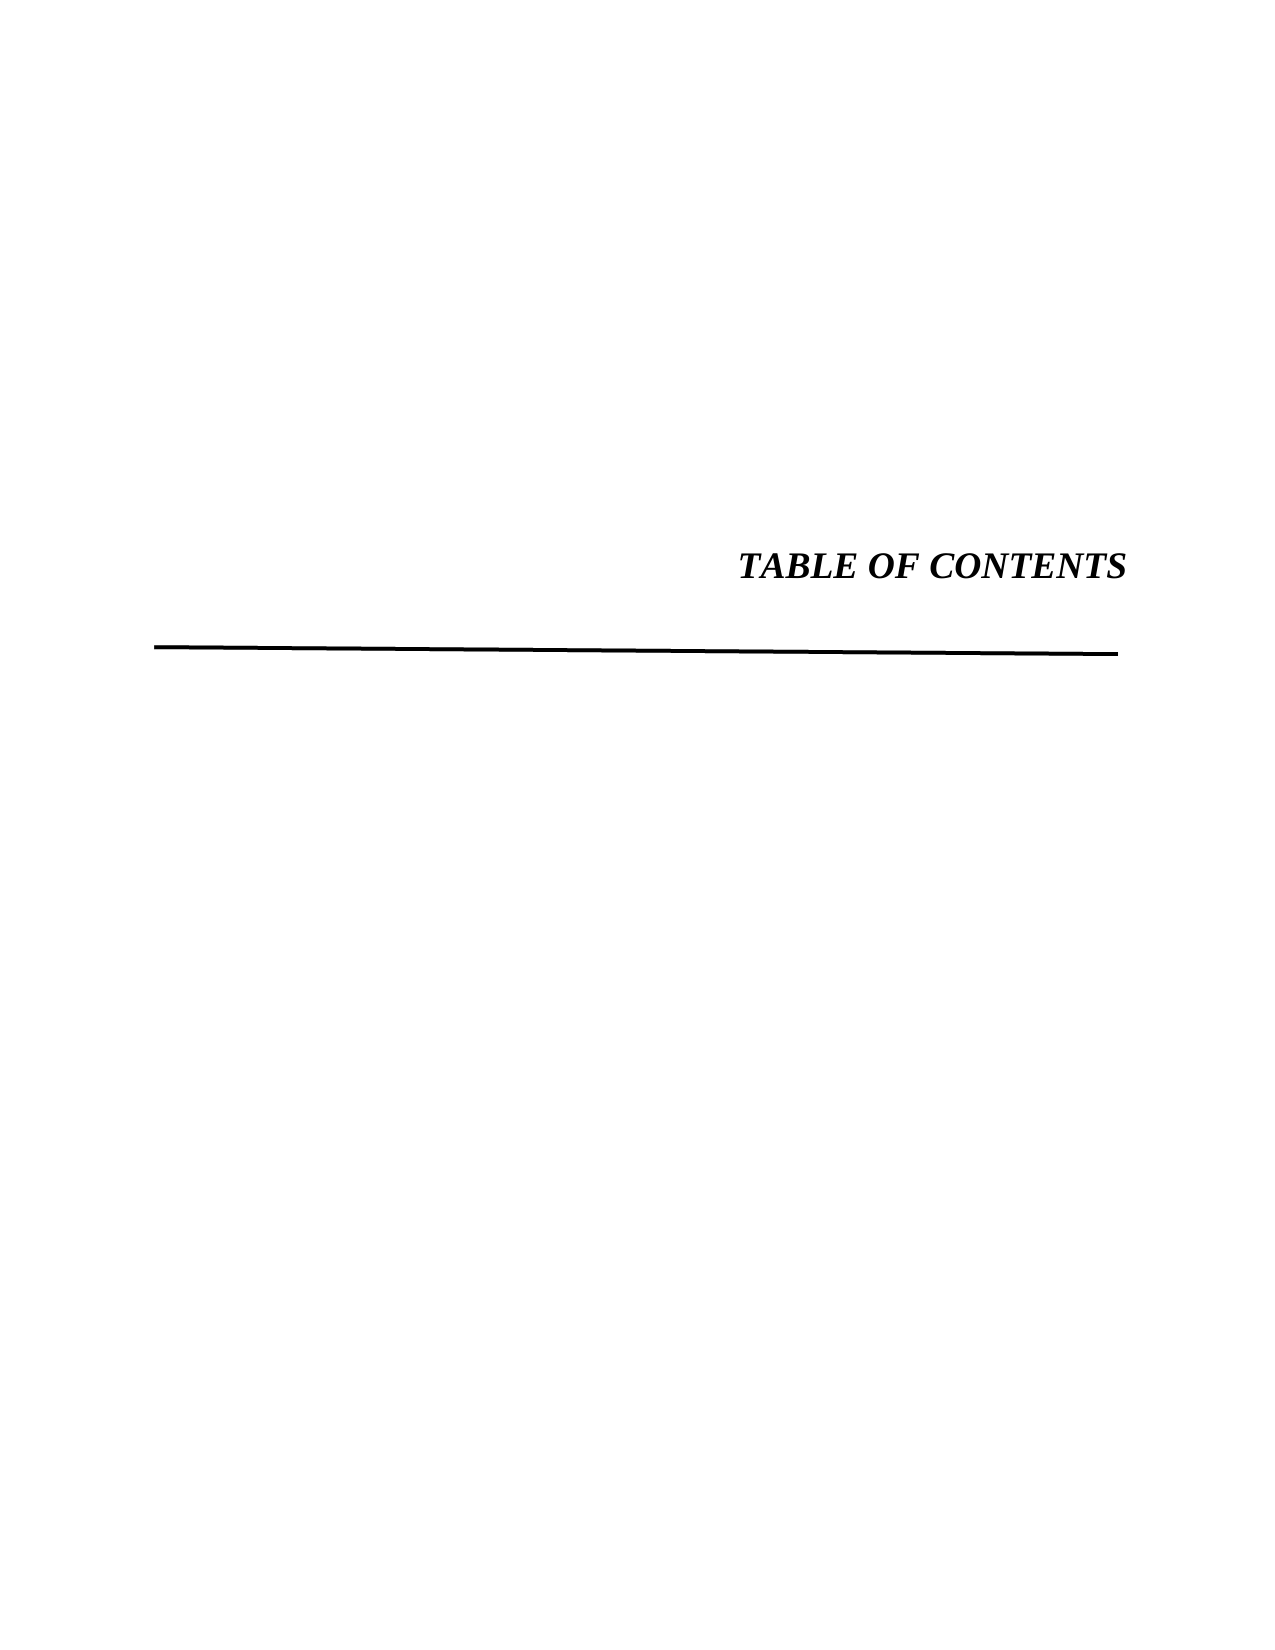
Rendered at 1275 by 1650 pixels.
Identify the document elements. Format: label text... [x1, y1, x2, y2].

picture [153, 645, 1119, 656]
subtitle TABLE OF CONTENTS [737, 543, 1164, 586]
